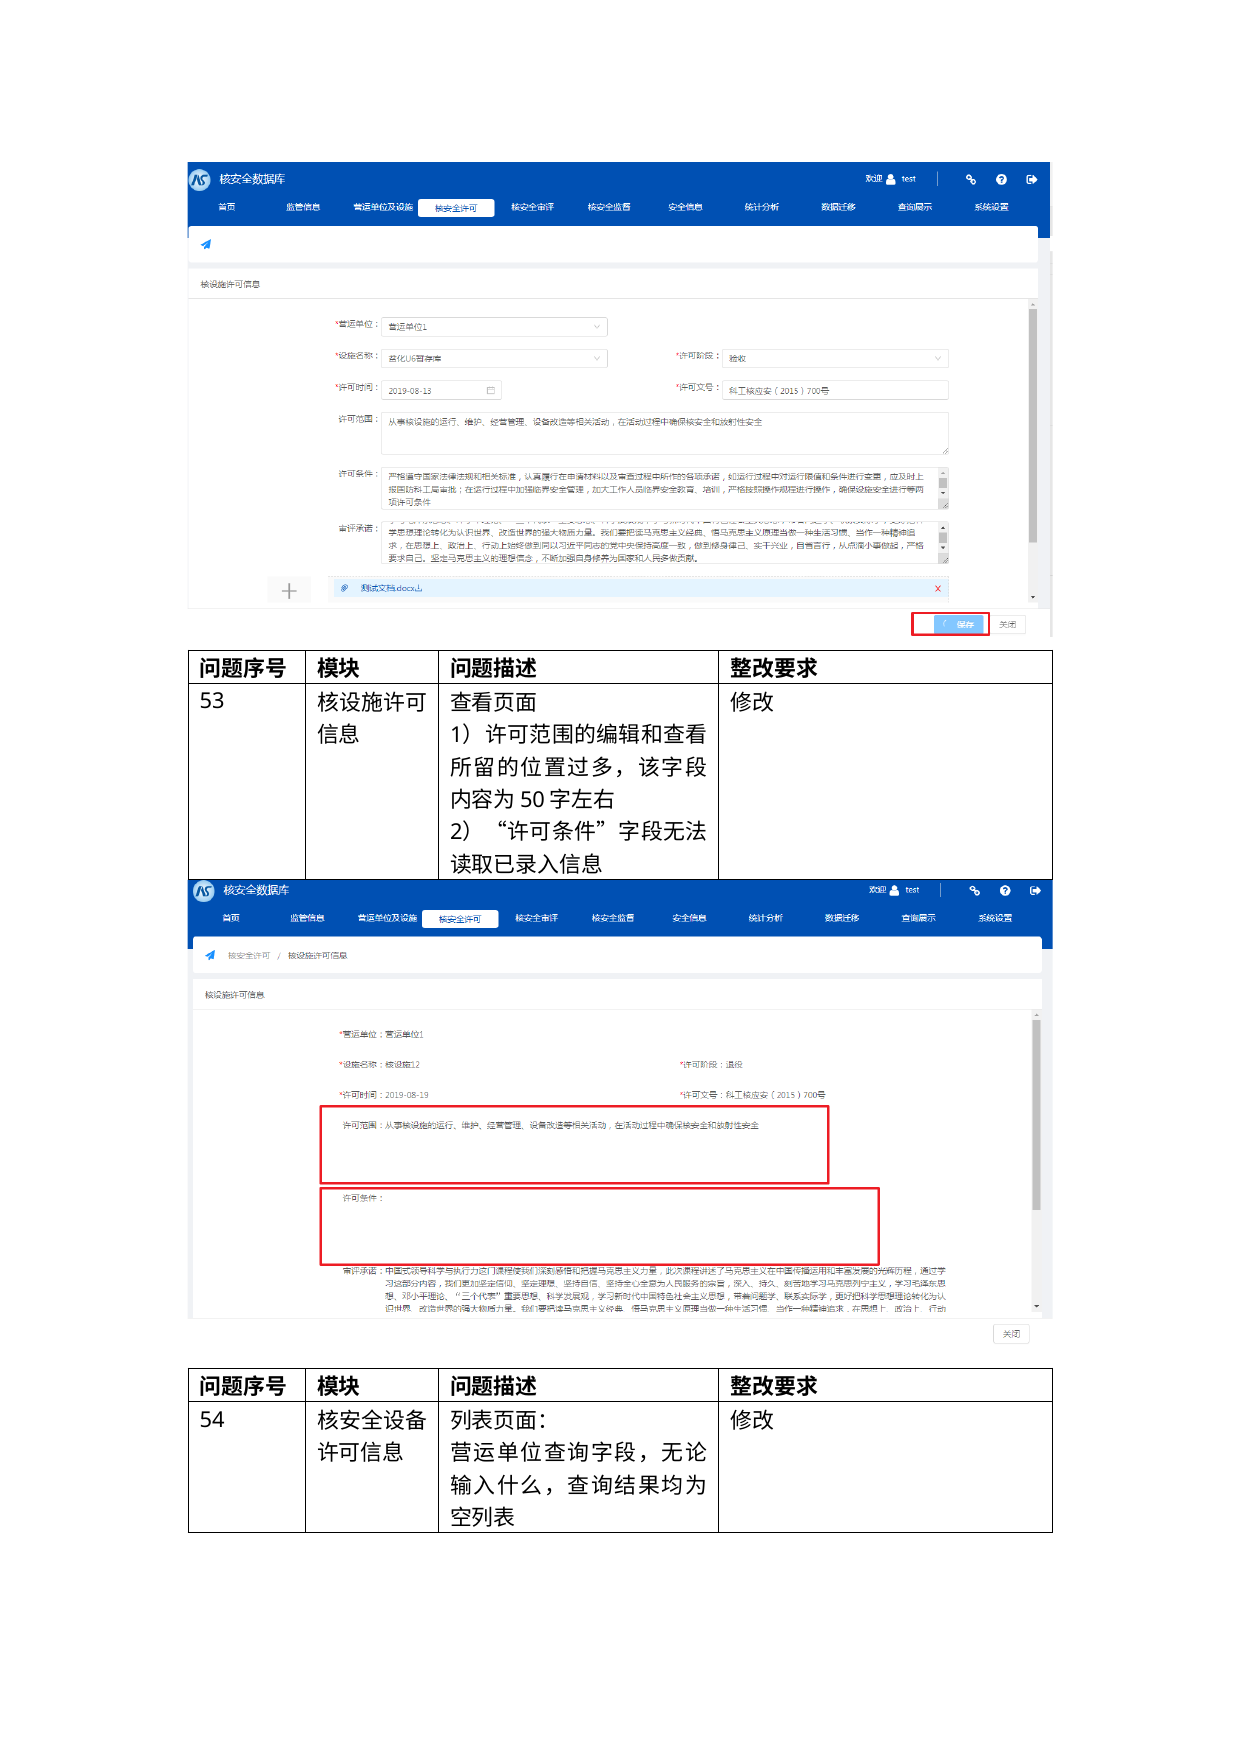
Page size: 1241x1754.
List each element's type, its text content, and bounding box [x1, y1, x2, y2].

table_cell 列表页面： 营运单位查询字段，无论输入什么，查询结果均为空列表 [439, 1402, 718, 1532]
table_header 模块 [306, 651, 438, 683]
table_header 模块 [306, 1369, 438, 1401]
table_header 问题序号 [189, 1369, 305, 1401]
table_cell 核安全设备许可信息 [306, 1402, 438, 1532]
table_header 整改要求 [719, 651, 1052, 683]
table_header 问题序号 [189, 651, 305, 683]
table_cell 查看页面 1）许可范围的编辑和查看所留的位置过多，该字段内容为50字左右 2）“许可条件”字段无法读取已录入信息 [439, 684, 718, 879]
table_header 问题描述 [439, 1369, 718, 1401]
table_header 问题描述 [439, 651, 718, 683]
picture [187, 880, 1053, 1348]
table_cell 修改 [719, 684, 1052, 879]
table_cell 修改 [719, 1402, 1052, 1532]
picture [187, 162, 1053, 637]
table_cell [189, 1402, 305, 1532]
table_header 整改要求 [719, 1369, 1052, 1401]
table_cell [189, 684, 305, 879]
table_cell 核设施许可信息 [306, 684, 438, 879]
